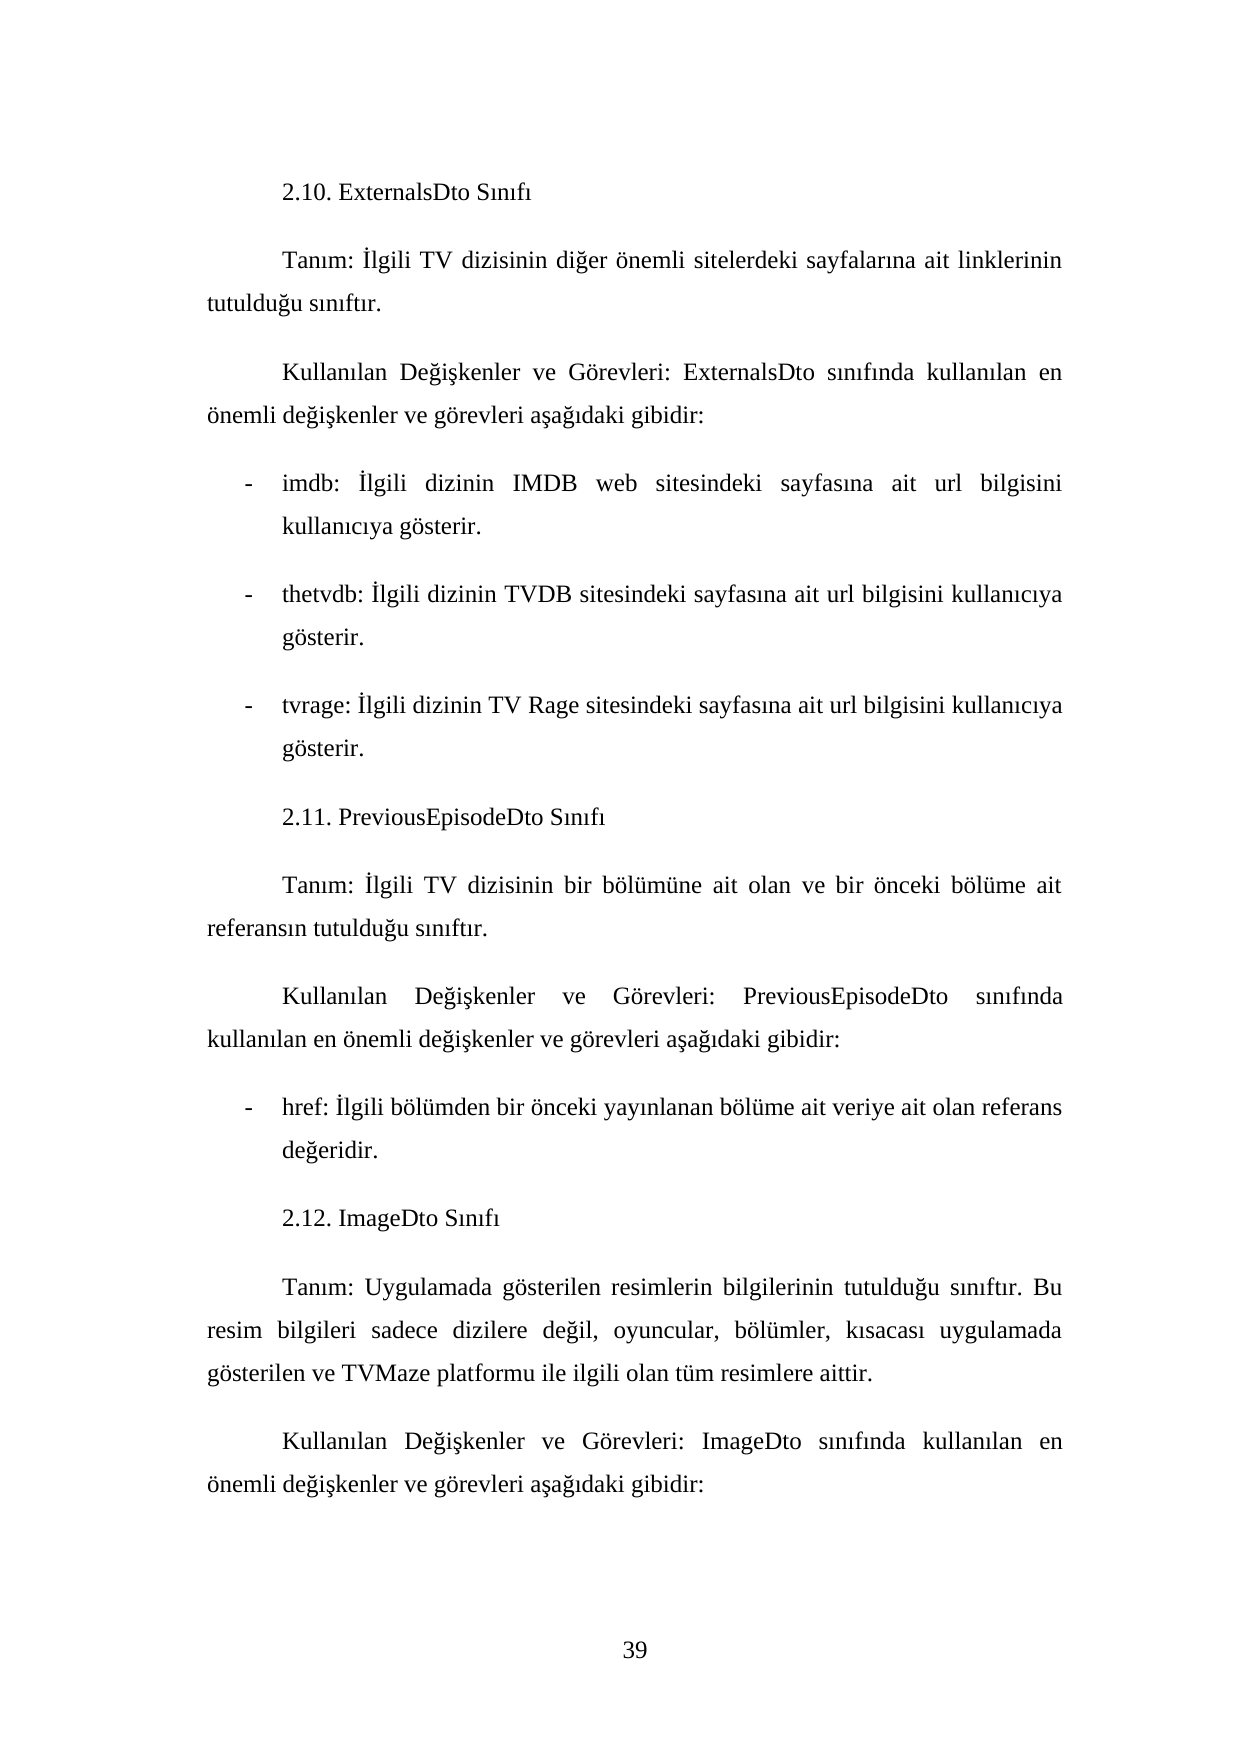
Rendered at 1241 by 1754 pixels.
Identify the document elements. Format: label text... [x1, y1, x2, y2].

text Kullanılan Değişkenler ve Görevleri: PreviousEpisodeDto sınıfında kullanılan en önemli değişkenler ve görevleri aşağıdaki gibidir: [207, 981, 1063, 1053]
list imdb: İlgili dizinin IMDB web sitesindeki sayfasına ait url bilgisini kullanıcıya gösterir. [244, 468, 1063, 540]
text 2.11. PreviousEpisodeDto Sınıfı [282, 802, 1063, 830]
list thetvdb: İlgili dizinin TVDB sitesindeki sayfasına ait url bilgisini kullanıcıya gösterir. [244, 579, 1063, 651]
list tvrage: İlgili dizinin TV Rage sitesindeki sayfasına ait url bilgisini kullanıcıya gösterir. [244, 690, 1063, 762]
text Kullanılan Değişkenler ve Görevleri: ExternalsDto sınıfında kullanılan en önemli değişkenler ve görevleri aşağıdaki gibidir: [207, 357, 1063, 428]
text Tanım: İlgili TV dizisinin bir bölümüne ait olan ve bir önceki bölüme ait referansın tutulduğu sınıftır. [207, 870, 1063, 942]
list href: İlgili bölümden bir önceki yayınlanan bölüme ait veriye ait olan referans değeridir. [244, 1092, 1063, 1164]
text Kullanılan Değişkenler ve Görevleri: ImageDto sınıfında kullanılan en önemli değişkenler ve görevleri aşağıdaki gibidir: [207, 1426, 1063, 1498]
text 2.12. ImageDto Sınıfı [282, 1203, 1063, 1232]
text Tanım: İlgili TV dizisinin diğer önemli sitelerdeki sayfalarına ait linklerinin tutulduğu sınıftır. [207, 245, 1063, 317]
text 2.10. ExternalsDto Sınıfı [207, 177, 1063, 206]
text Tanım: Uygulamada gösterilen resimlerin bilgilerinin tutulduğu sınıftır. Bu resim bilgileri sadece dizilere değil, oyuncular, bölümler, kısacası uygulamada gösterilen ve TVMaze platformu ile ilgili olan tüm resimlere aittir. [207, 1272, 1063, 1387]
